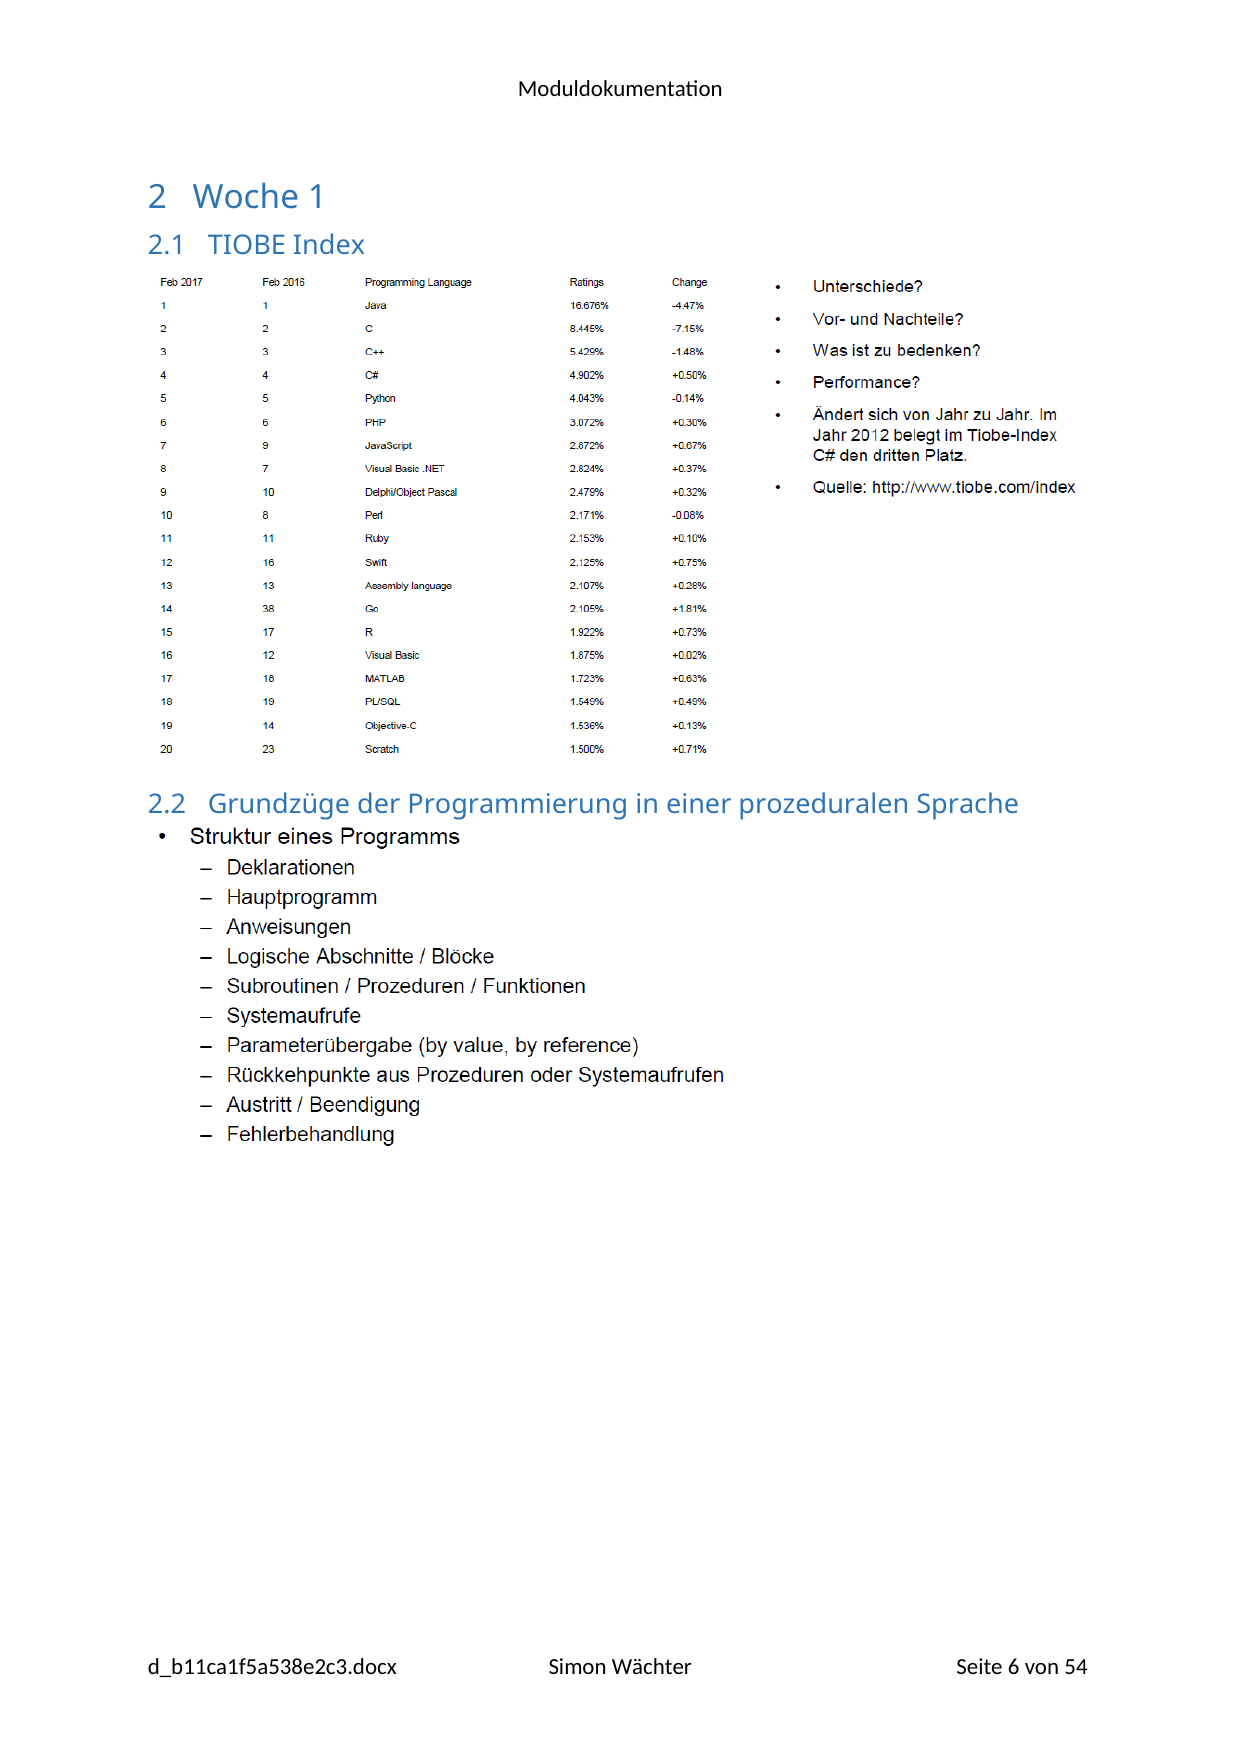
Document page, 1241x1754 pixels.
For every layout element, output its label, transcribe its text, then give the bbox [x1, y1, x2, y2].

picture [147, 265, 1093, 766]
subtitle Woche 1 [148, 173, 1093, 218]
subtitle TIOBE Index [148, 226, 1093, 263]
subtitle Grundzüge der Programmierung in einer prozeduralen Sprache [148, 785, 1093, 822]
picture [147, 824, 734, 1150]
